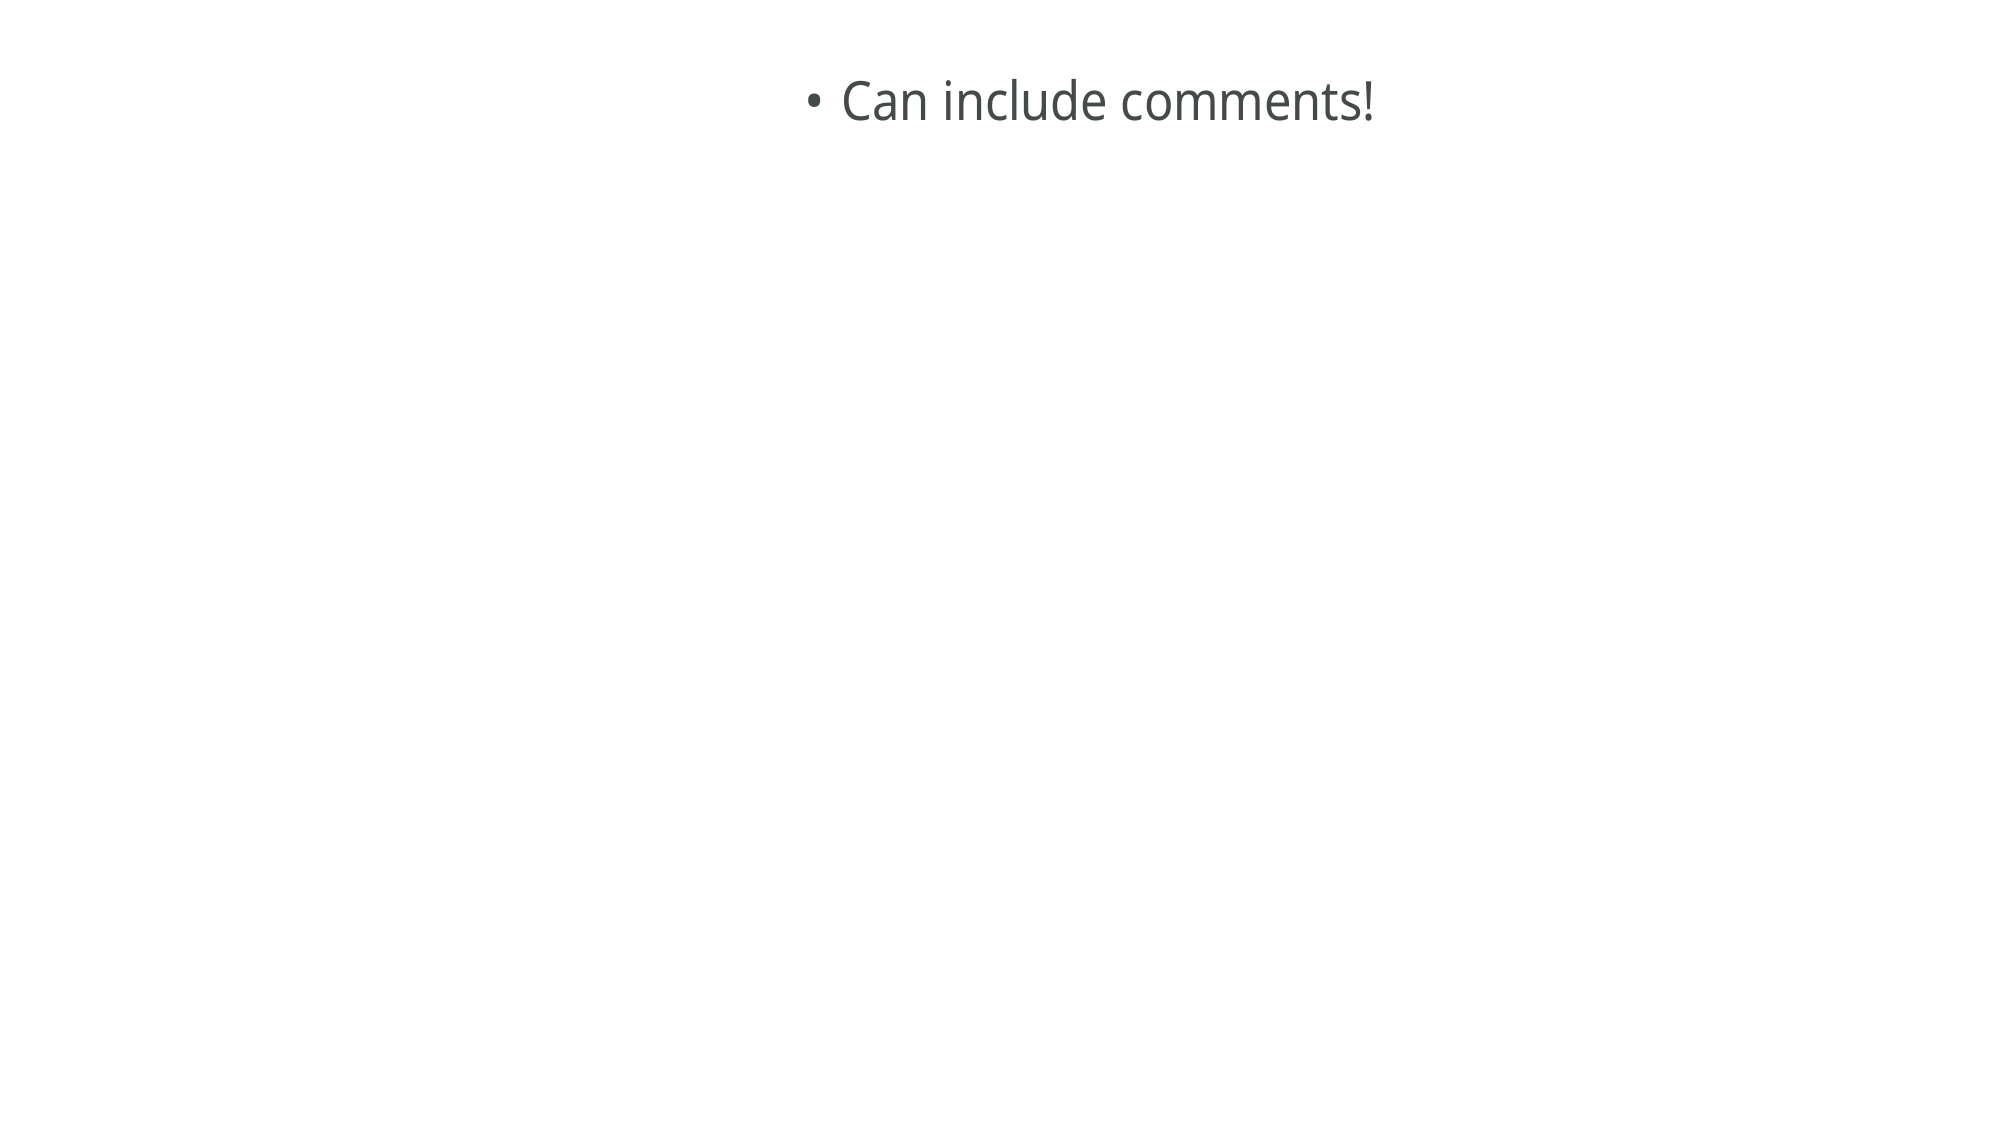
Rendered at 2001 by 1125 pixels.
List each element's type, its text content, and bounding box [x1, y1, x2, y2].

list Can include comments! [804, 62, 1985, 136]
